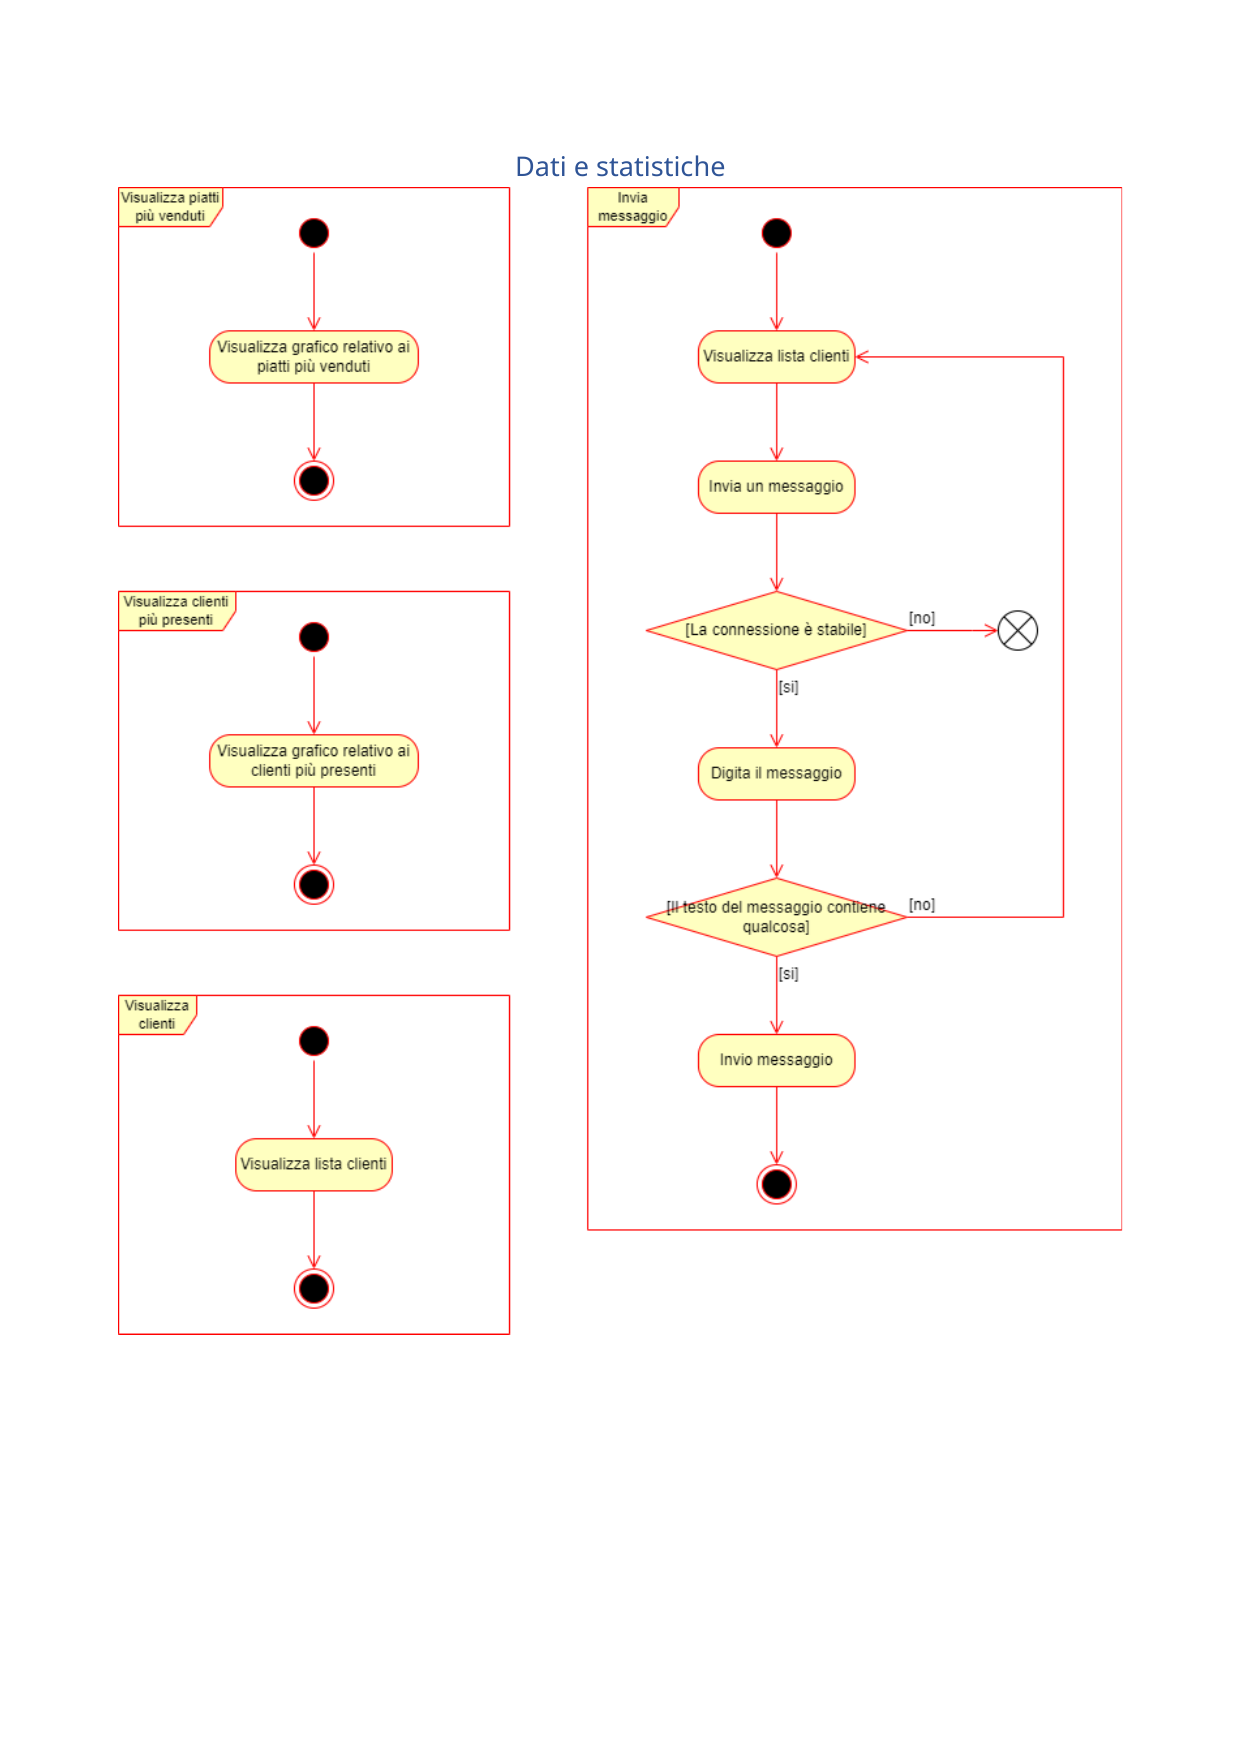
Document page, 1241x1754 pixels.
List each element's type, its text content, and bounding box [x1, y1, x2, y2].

picture [118, 187, 1123, 1335]
subtitle Dati e statistiche [118, 148, 1122, 184]
